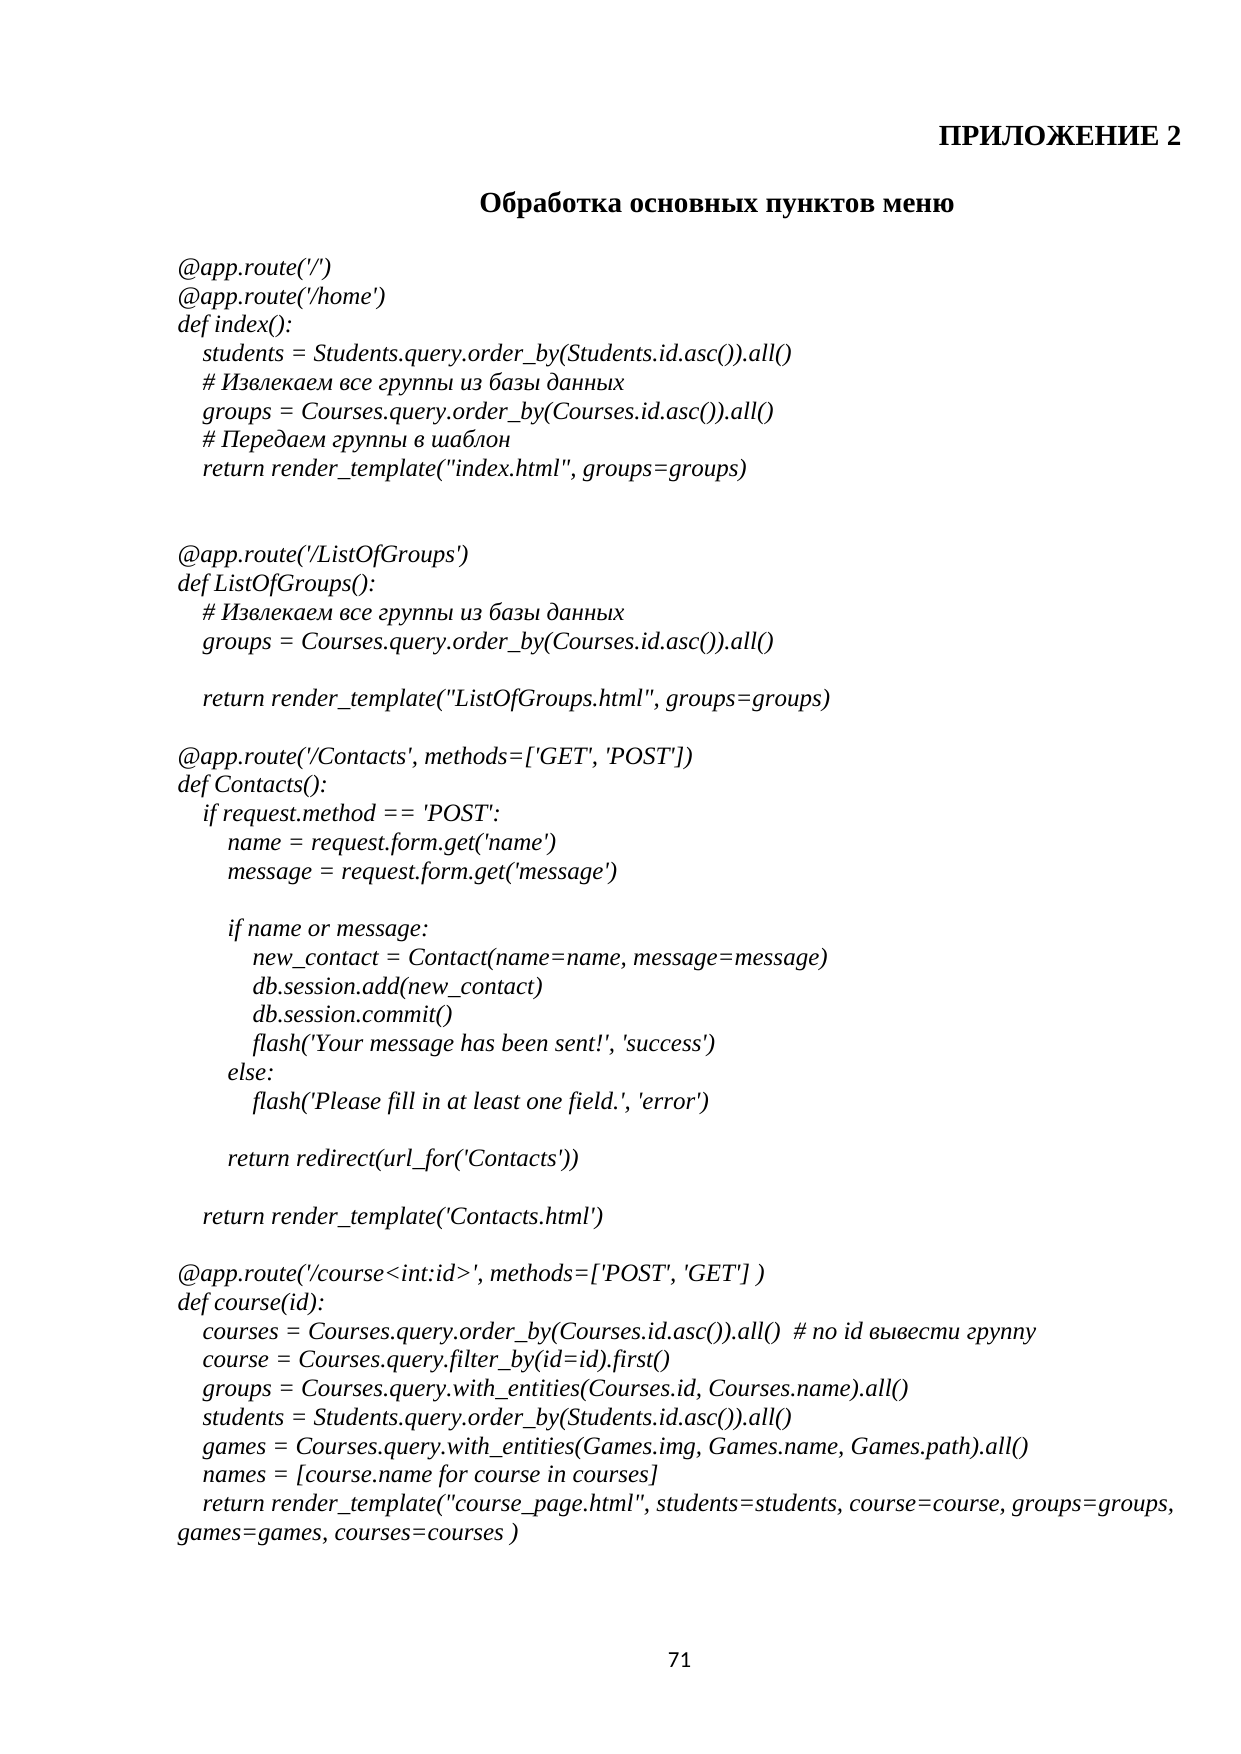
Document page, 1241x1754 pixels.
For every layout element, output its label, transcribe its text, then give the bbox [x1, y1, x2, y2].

text @app.route('/course<int:id>', methods=['POST', 'GET'] ) def course(id): courses = Courses.query.order_by(Courses.id.asc()).all() # по id вывести группу course = Courses.query.filter_by(id=id).first() groups = Courses.query.with_entities(Courses.id, Courses.name).all() students = Students.query.order_by(Students.id.asc()).all() games = Courses.query.with_entities(Games.img, Games.name, Games.path).all() names = [course.name for course in courses] return render_template("course_page.html", students=students, course=course, groups=groups, games=games, courses=courses ) [177, 1258, 1181, 1546]
text Обработка основных пунктов меню [177, 185, 1181, 219]
text ПРИЛОЖЕНИЕ 2 [177, 118, 1181, 152]
text @app.route('/') @app.route('/home') def index(): students = Students.query.order_by(Students.id.asc()).all() # Извлекаем все группы из базы данных groups = Courses.query.order_by(Courses.id.asc()).all() # Передаем группы в шаблон return render_template("index.html", groups=groups) @app.route('/ListOfGroups') def ListOfGroups(): # Извлекаем все группы из базы данных groups = Courses.query.order_by(Courses.id.asc()).all() return render_template("ListOfGroups.html", groups=groups) @app.route('/Contacts', methods=['GET', 'POST']) def Contacts(): if request.method == 'POST': name = request.form.get('name') message = request.form.get('message') if name or message: new_contact = Contact(name=name, message=message) db.session.add(new_contact) db.session.commit() flash('Your message has been sent!', 'success') else: flash('Please fill in at least one field.', 'error') return redirect(url_for('Contacts')) return render_template('Contacts.html') [177, 252, 1181, 1229]
